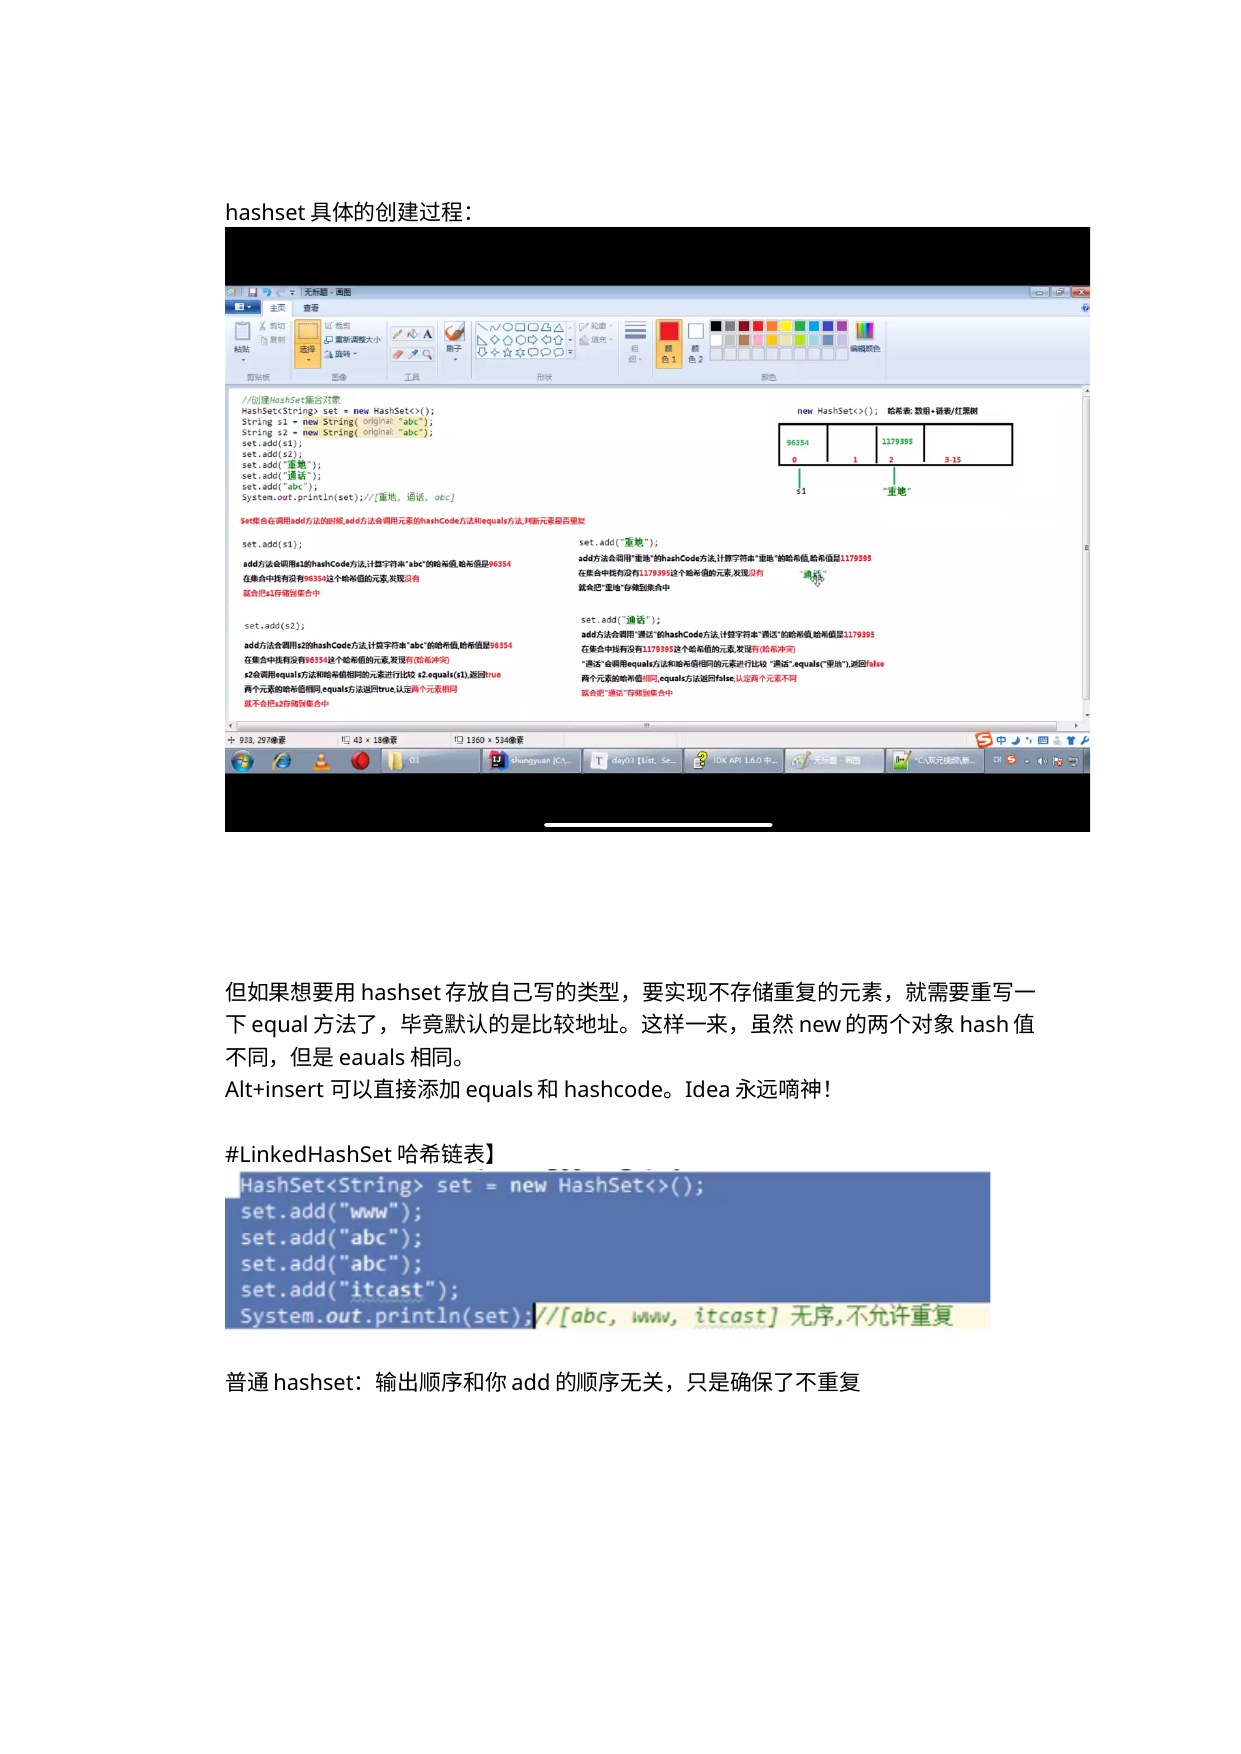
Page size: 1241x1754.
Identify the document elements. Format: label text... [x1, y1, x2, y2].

text Alt+insert 可以直接添加equals和hashcode。Idea永远嘀神！ [225, 1072, 1053, 1104]
picture [225, 1169, 991, 1334]
text 但如果想要用hashset存放自己写的类型，要实现不存储重复的元素，就需要重写一下equal方法了，毕竟默认的是比较地址。这样一来，虽然new的两个对象hash值不同，但是eauals相同。 [225, 974, 1053, 1072]
text #LinkedHashSet 哈希链表】 [225, 1137, 1053, 1169]
text 普通hashset：输出顺序和你add的顺序无关，只是确保了不重复 [225, 1364, 1053, 1397]
picture [225, 227, 1091, 832]
text hashset具体的创建过程： [225, 194, 1053, 227]
